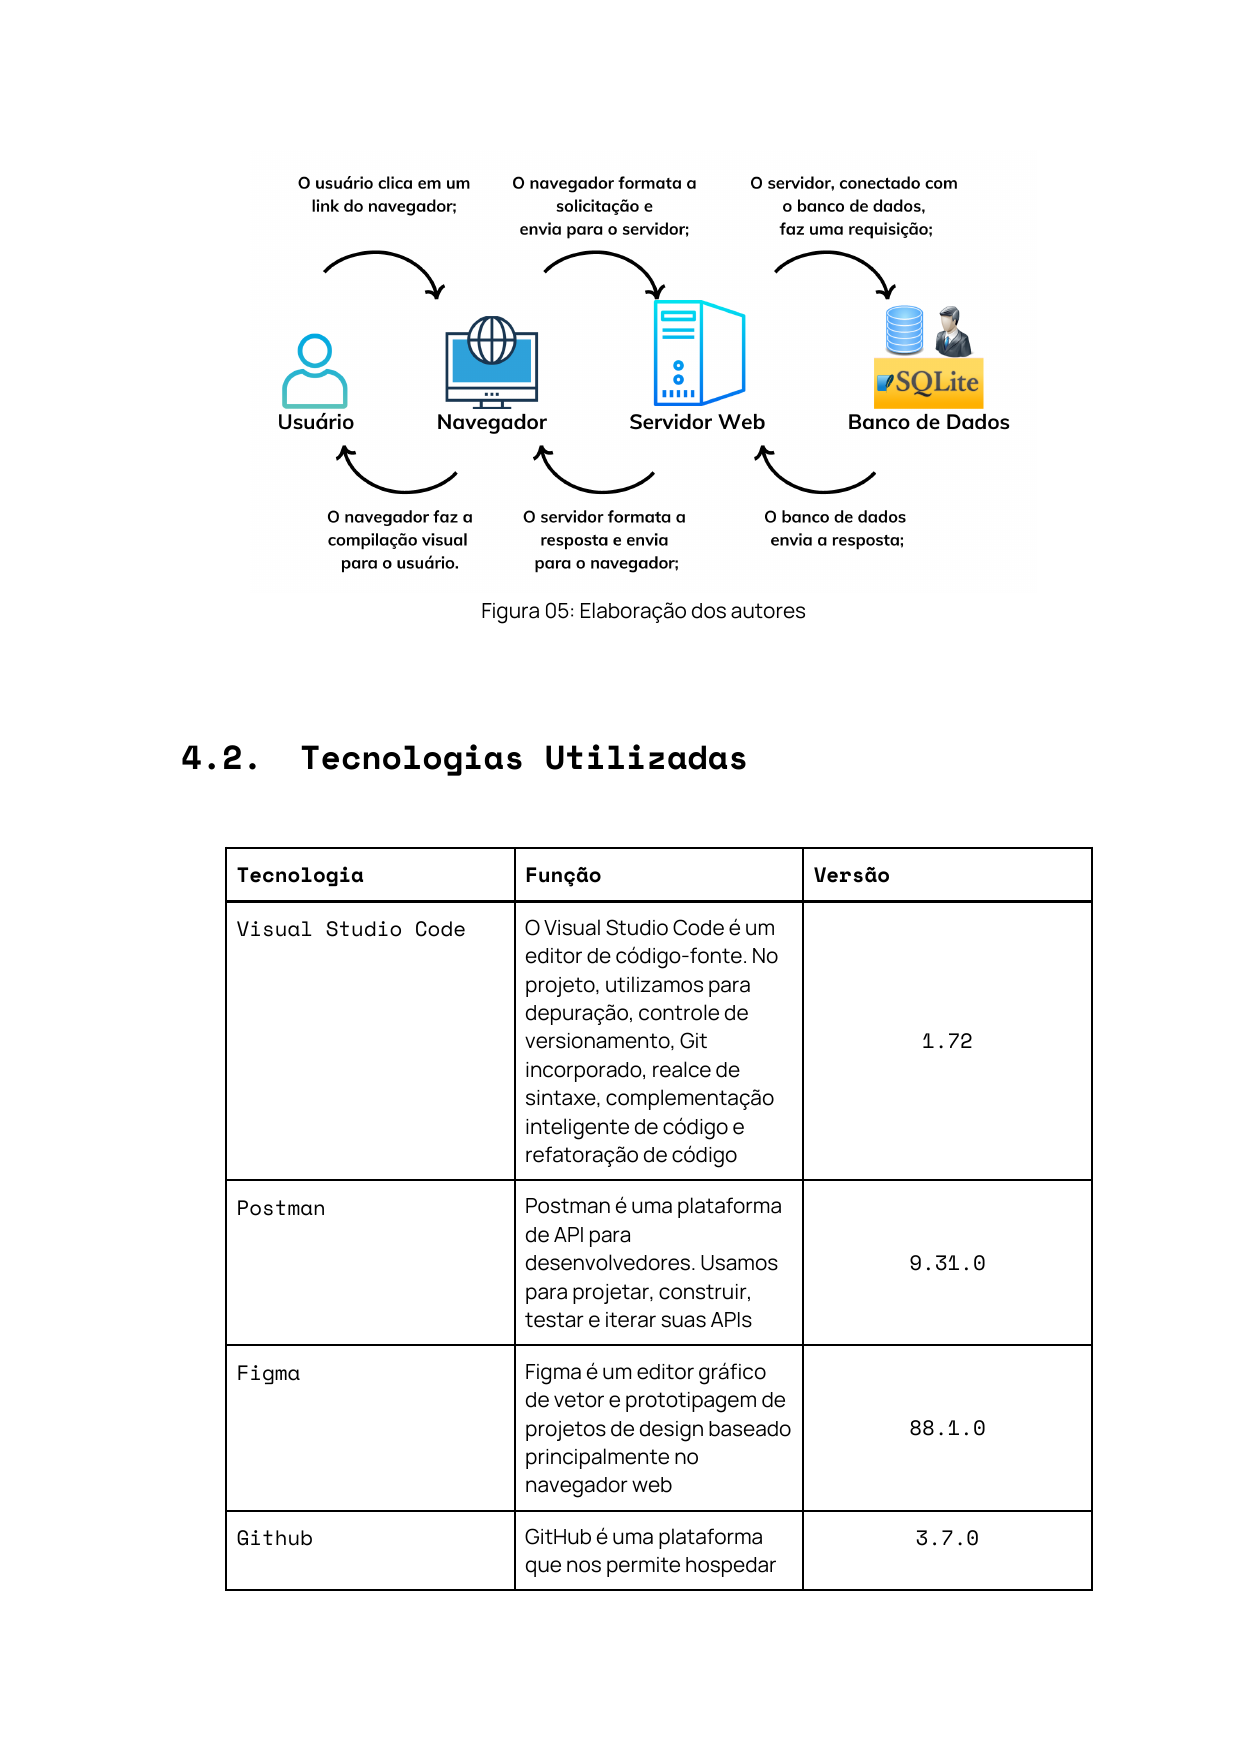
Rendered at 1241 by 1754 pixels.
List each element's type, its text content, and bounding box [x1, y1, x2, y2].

table_cell Github [227, 1512, 514, 1589]
table_header Função [516, 849, 802, 900]
subtitle Tecnologias Utilizadas [262, 732, 1090, 781]
table_cell Figma é um editor gráfico de vetor e prototipagem de projetos de design baseado principalmente no navegador web [516, 1346, 802, 1509]
picture [250, 150, 1037, 593]
text Figura 05: Elaboração dos autores [197, 597, 1090, 625]
table_cell O Visual Studio Code é um editor de código-fonte. No projeto, utilizamos para depuração, controle de versionamento, Git incorporado, realce de sintaxe, complementação inteligente de código e refatoração de código [516, 903, 802, 1179]
table_cell Figma [227, 1346, 514, 1509]
table_cell Visual Studio Code [227, 903, 514, 1179]
table_cell 9.31.0 [804, 1181, 1091, 1344]
table_header Versão [804, 849, 1091, 900]
table_cell 88.1.0 [804, 1346, 1091, 1509]
table_cell 1.72 [804, 903, 1091, 1179]
table_cell 3.7.0 [804, 1512, 1091, 1589]
table_cell Postman [227, 1181, 514, 1344]
table_cell Postman é uma plataforma de API para desenvolvedores. Usamos para projetar, construir, testar e iterar suas APIs [516, 1181, 802, 1344]
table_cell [516, 1512, 802, 1589]
table_header Tecnologia [227, 849, 514, 900]
